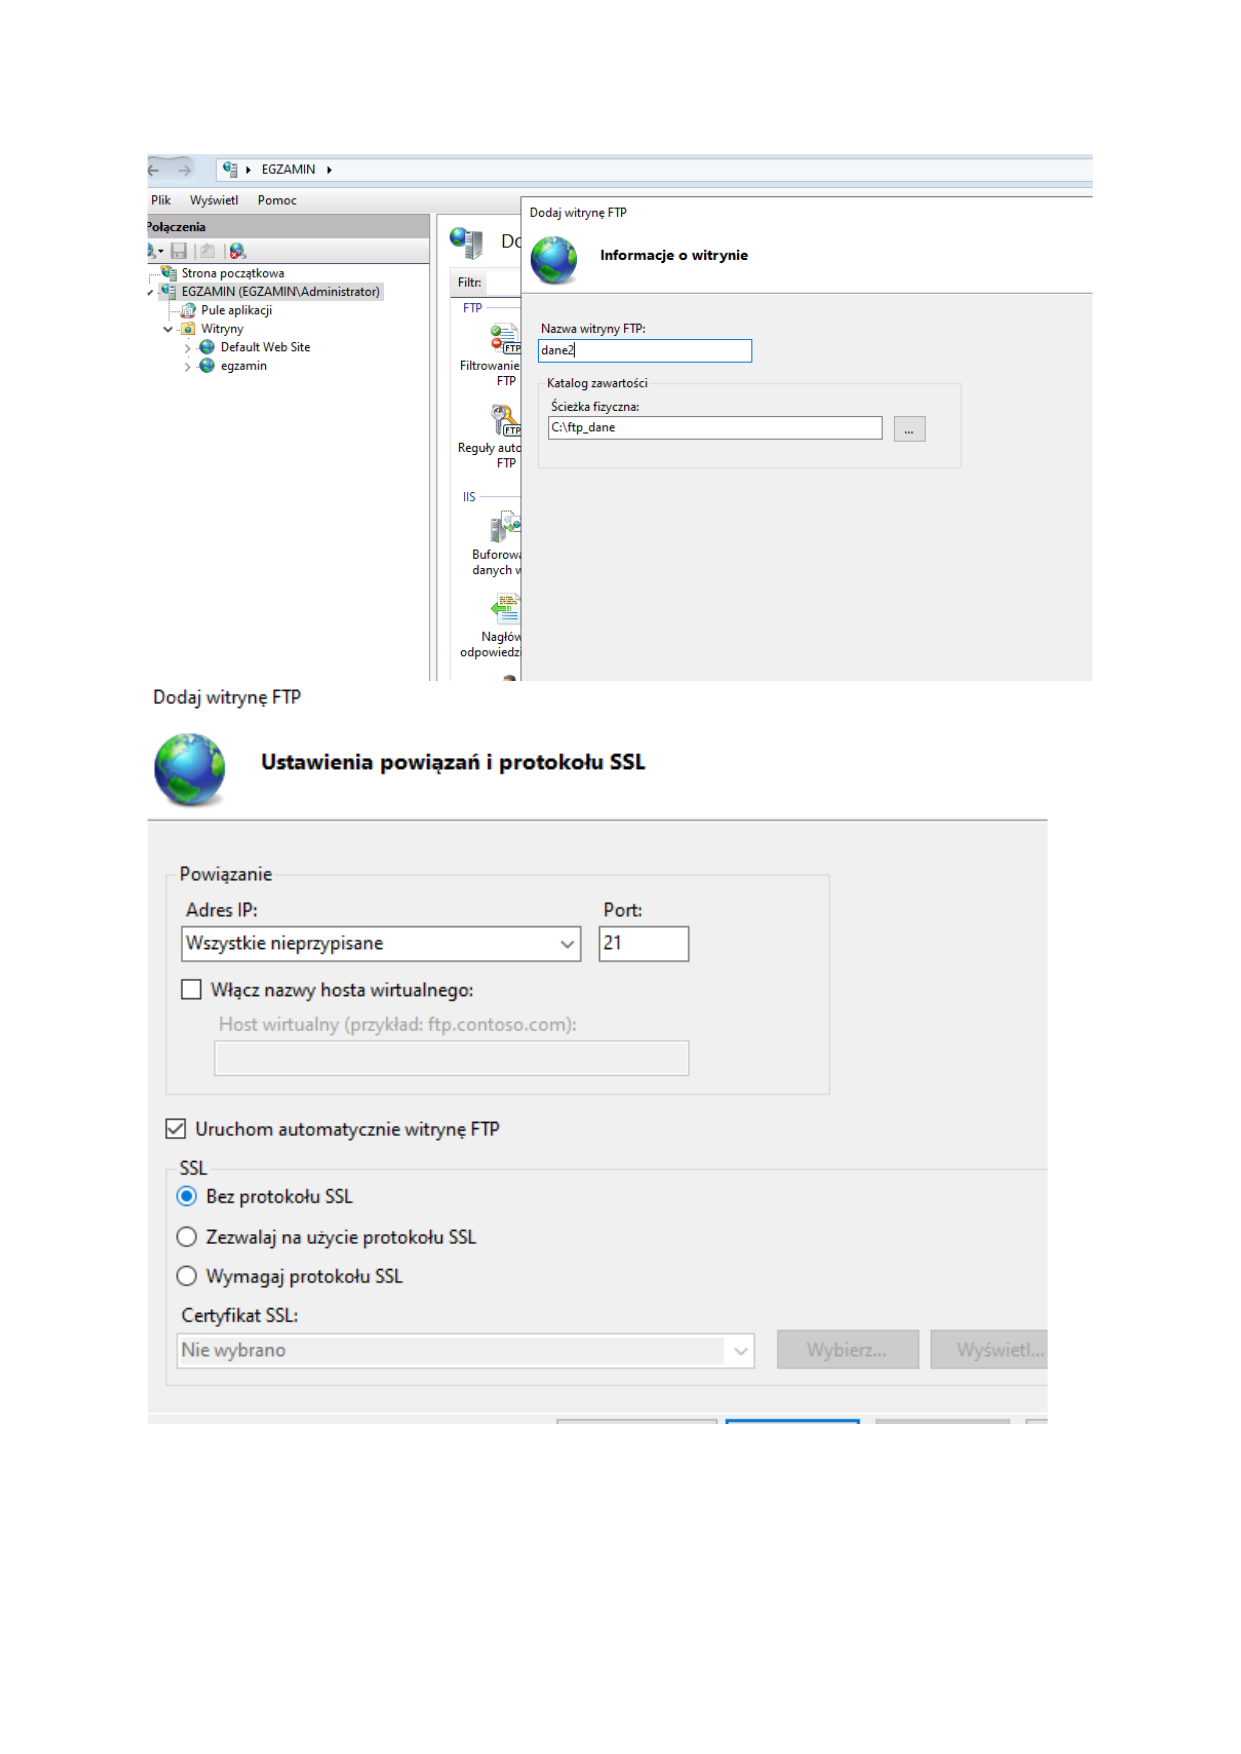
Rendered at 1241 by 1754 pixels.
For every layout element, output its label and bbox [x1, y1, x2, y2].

picture [147, 147, 1093, 681]
picture [147, 682, 1048, 1424]
text [148, 681, 1093, 1454]
